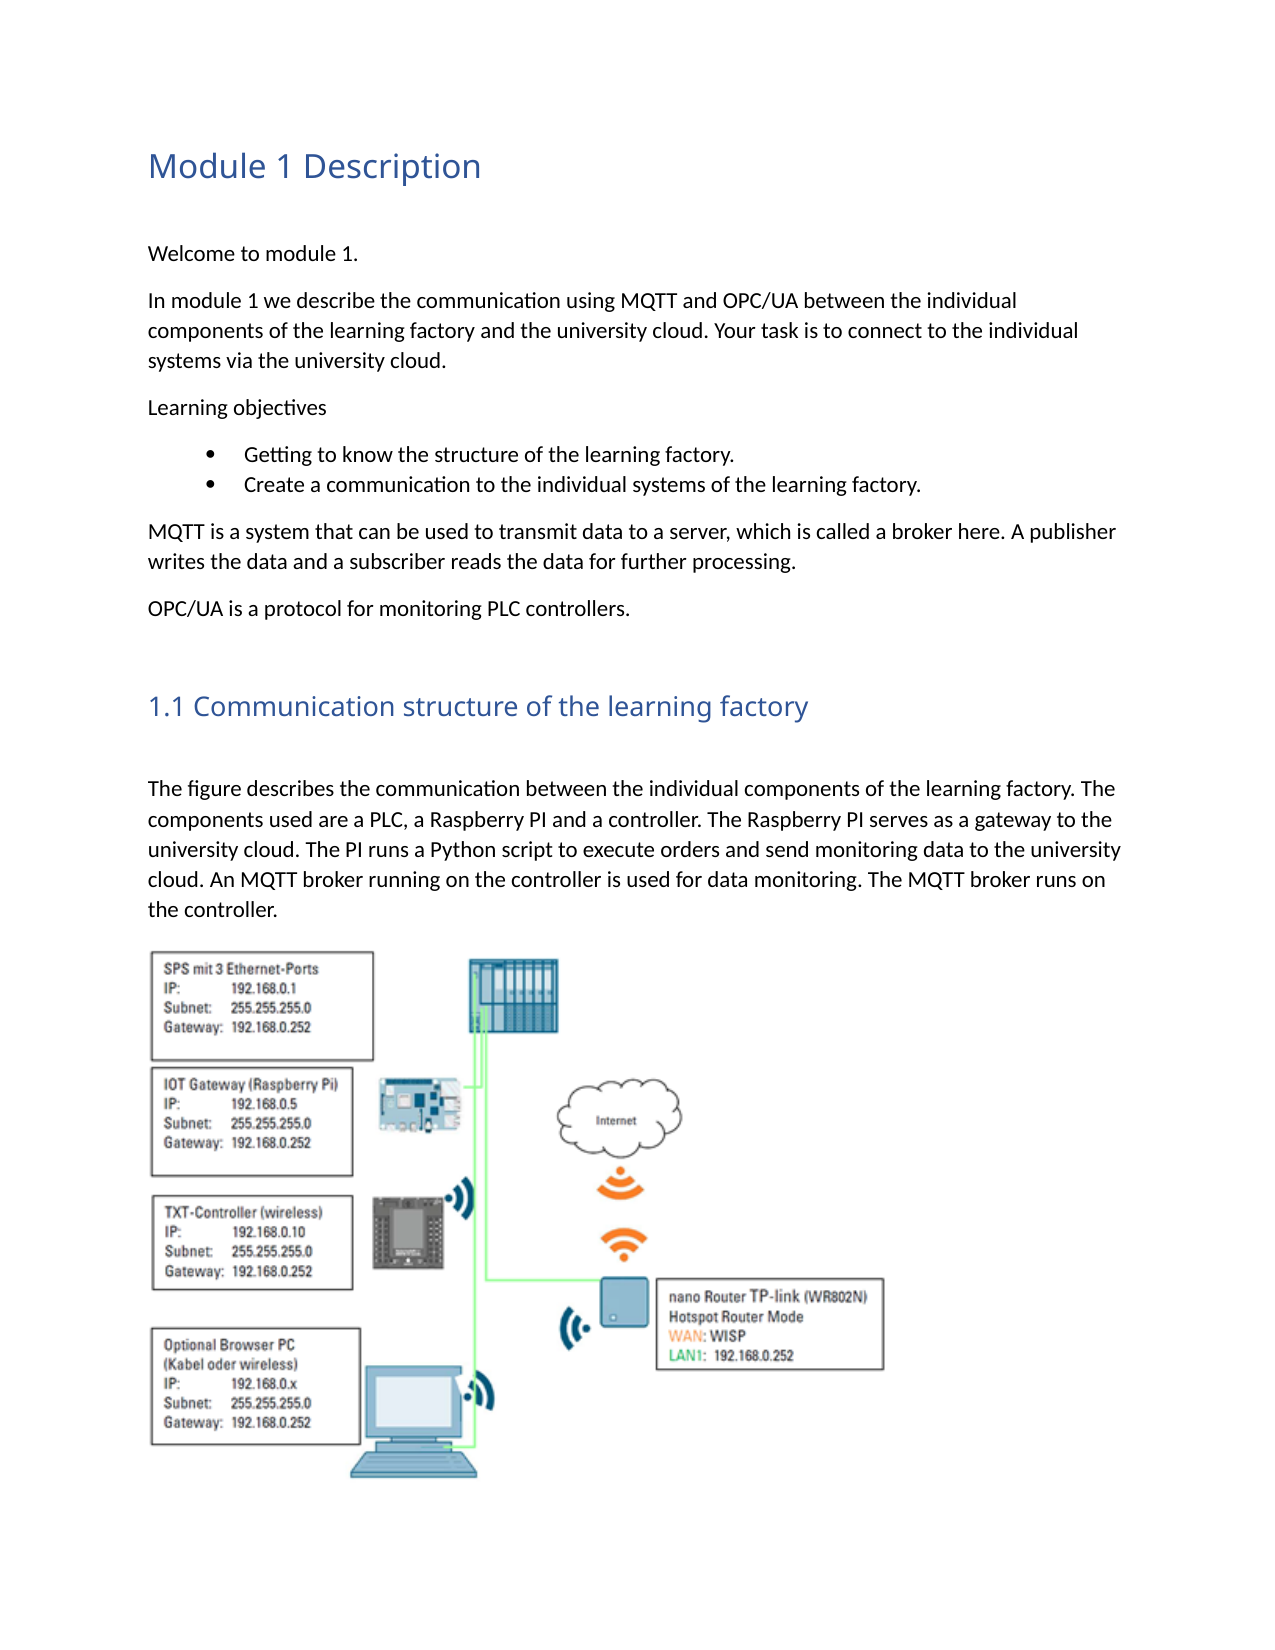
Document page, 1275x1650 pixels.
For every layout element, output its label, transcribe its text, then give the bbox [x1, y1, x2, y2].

text Welcome to module 1. [148, 239, 1127, 267]
text The figure describes the communication between the individual components of the learning factory. The components used are a PLC, a Raspberry PI and a controller. The Raspberry PI serves as a gateway to the university cloud. The PI runs a Python script to execute orders and send monitoring data to the university cloud. An MQTT broker running on the controller is used for data monitoring. The MQTT broker runs on the controller. [148, 774, 1127, 923]
text OPC/UA is a protocol for monitoring PLC controllers. [148, 594, 1127, 622]
text Learning objectives [148, 393, 1127, 421]
text In module 1 we describe the communication using MQTT and OPC/UA between the individual components of the learning factory and the university cloud. Your task is to connect to the individual systems via the university cloud. [148, 286, 1127, 374]
subtitle Module 1 Description [148, 143, 1127, 188]
text MQTT is a system that can be used to transmit data to a server, which is called a broker here. A publisher writes the data and a subscriber reads the data for further processing. [148, 517, 1127, 575]
list Getting to know the structure of the learning factory. [206, 440, 1127, 468]
subtitle 1.1 Communication structure of the learning factory [148, 688, 1127, 725]
list Create a communication to the individual systems of the learning factory. [206, 470, 1127, 498]
picture [147, 942, 891, 1486]
